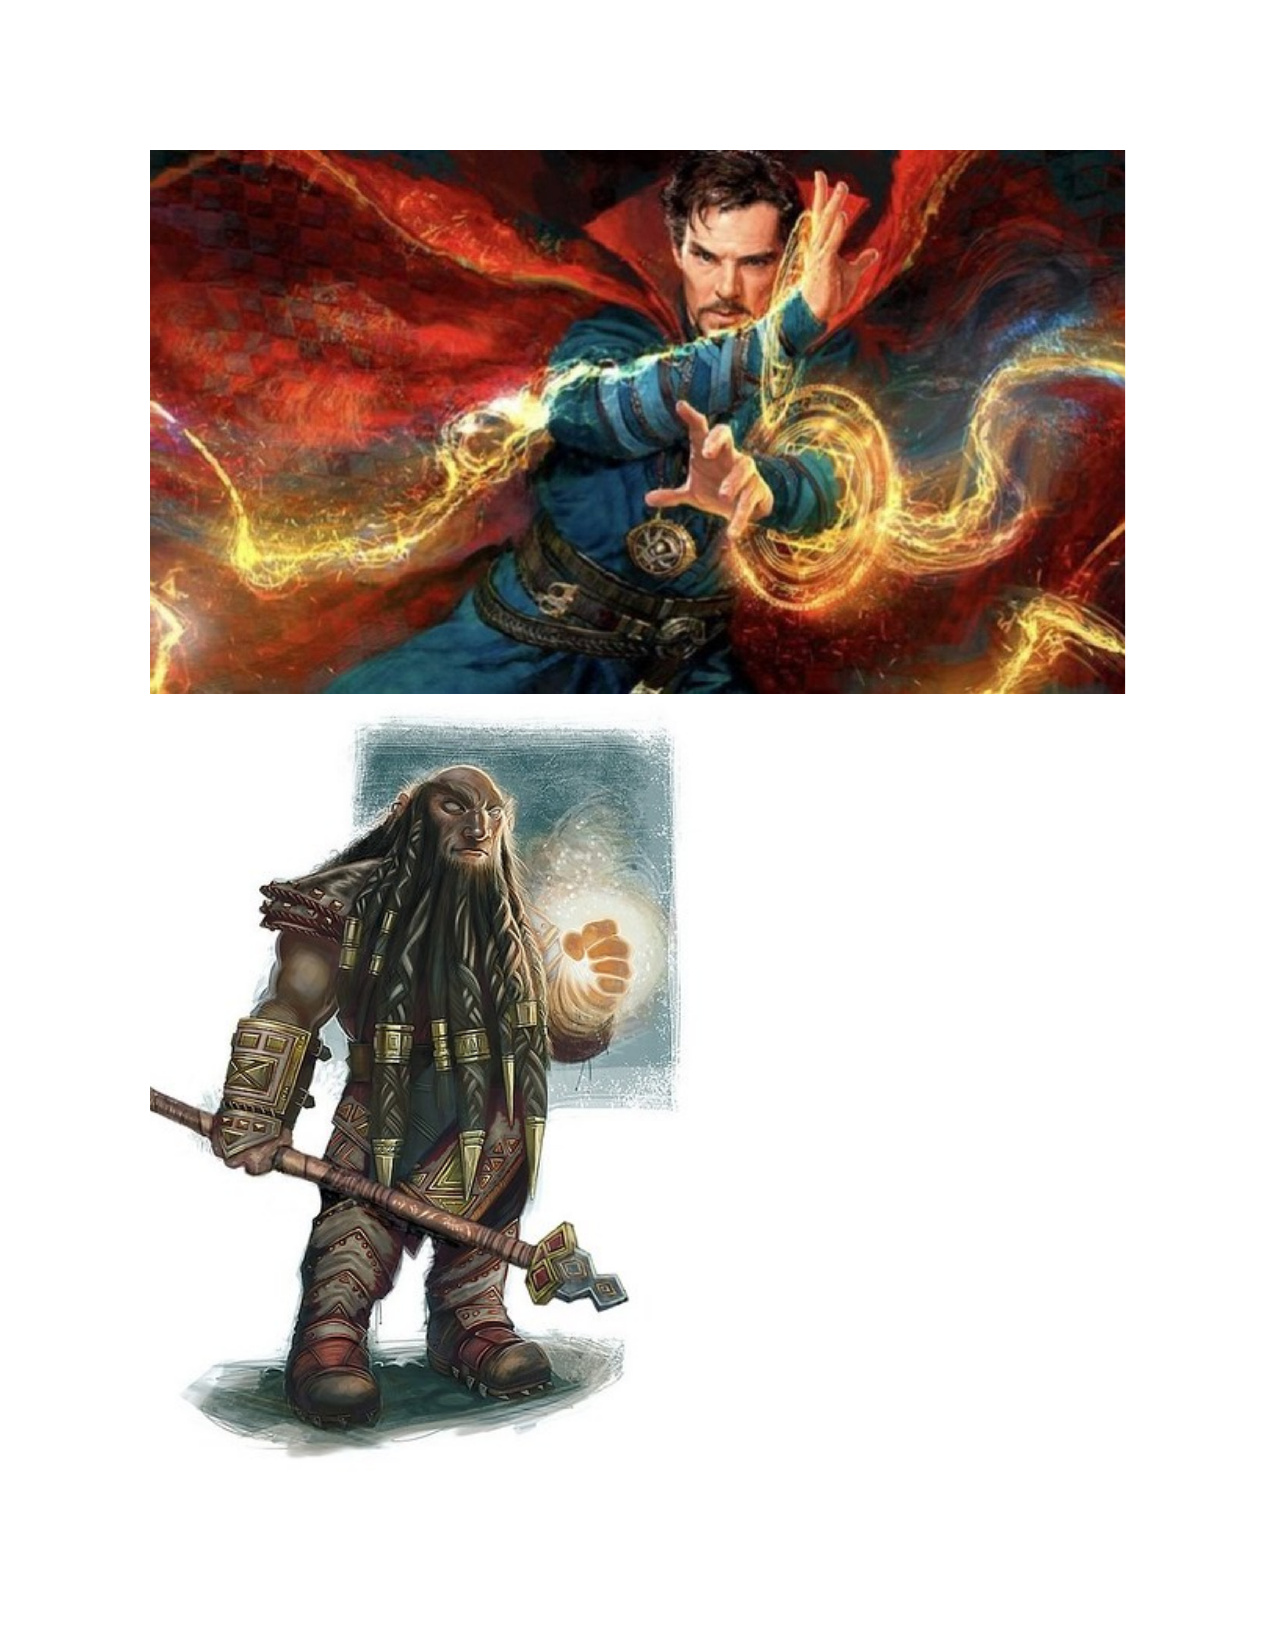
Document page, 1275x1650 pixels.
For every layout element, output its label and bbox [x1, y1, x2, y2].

picture [150, 695, 705, 1478]
picture [150, 150, 1125, 694]
